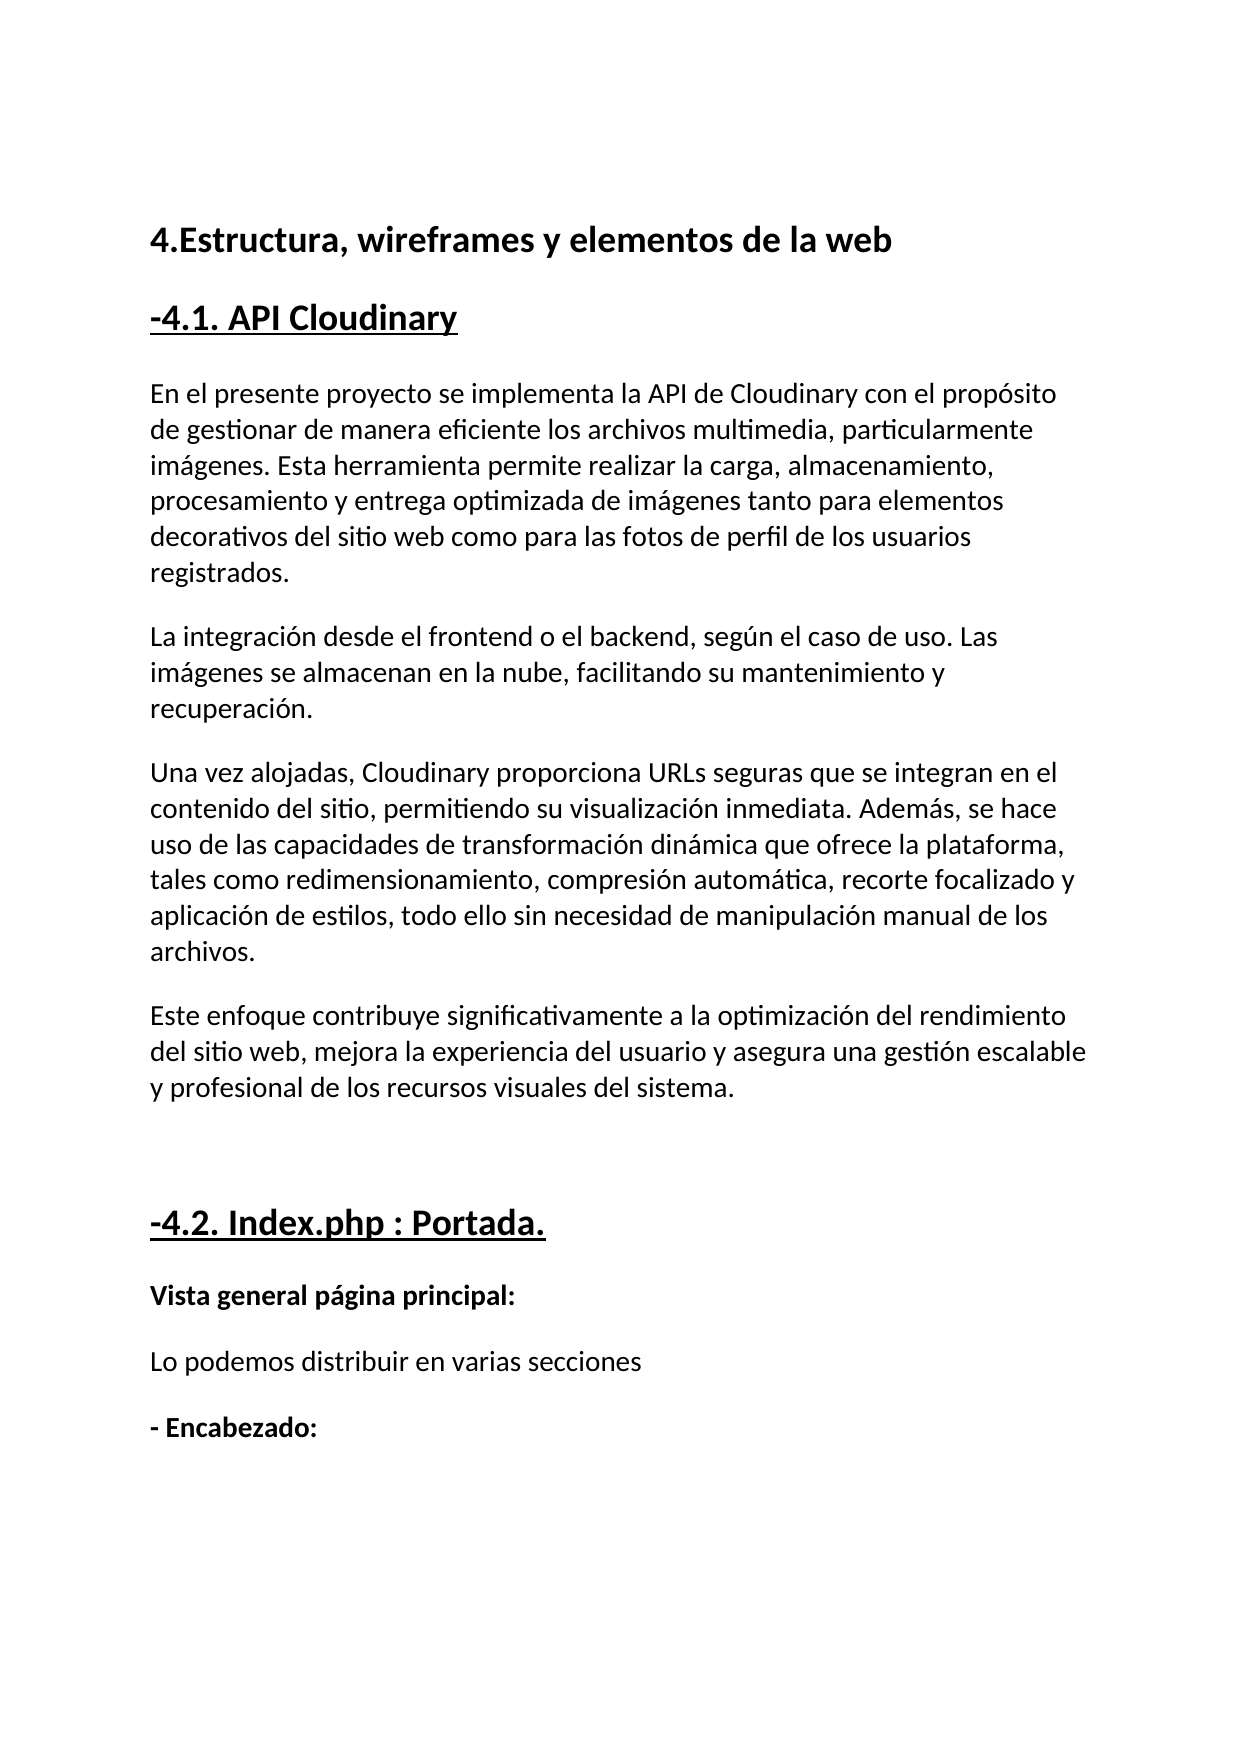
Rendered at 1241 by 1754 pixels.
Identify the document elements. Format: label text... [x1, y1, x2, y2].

text La integración desde el frontend o el backend, según el caso de uso. Las imágenes se almacenan en la nube, facilitando su mantenimiento y recuperación. [150, 618, 1090, 725]
text - Encabezado: [150, 1409, 1090, 1444]
text En el presente proyecto se implementa la API de Cloudinary con el propósito de gestionar de manera eficiente los archivos multimedia, particularmente imágenes. Esta herramienta permite realizar la carga, almacenamiento, procesamiento y entrega optimizada de imágenes tanto para elementos decorativos del sitio web como para las fotos de perfil de los usuarios registrados. [150, 376, 1090, 589]
text Vista general página principal: [150, 1277, 1090, 1313]
text 4.Estructura, wireframes y elementos de la web [150, 216, 1090, 262]
text Una vez alojadas, Cloudinary proporciona URLs seguras que se integran en el contenido del sitio, permitiendo su visualización inmediata. Además, se hace uso de las capacidades de transformación dinámica que ofrece la plataforma, tales como redimensionamiento, compresión automática, recorte focalizado y aplicación de estilos, todo ello sin necesidad de manipulación manual de los archivos. [150, 754, 1090, 968]
text Lo podemos distribuir en varias secciones [150, 1343, 1090, 1379]
text -4.2. Index.php : Portada. [150, 1199, 1090, 1245]
text Este enfoque contribuye significativamente a la optimización del rendimiento del sitio web, mejora la experiencia del usuario y asegura una gestión escalable y profesional de los recursos visuales del sistema. [150, 997, 1090, 1104]
text -4.1. API Cloudinary [150, 294, 1090, 339]
